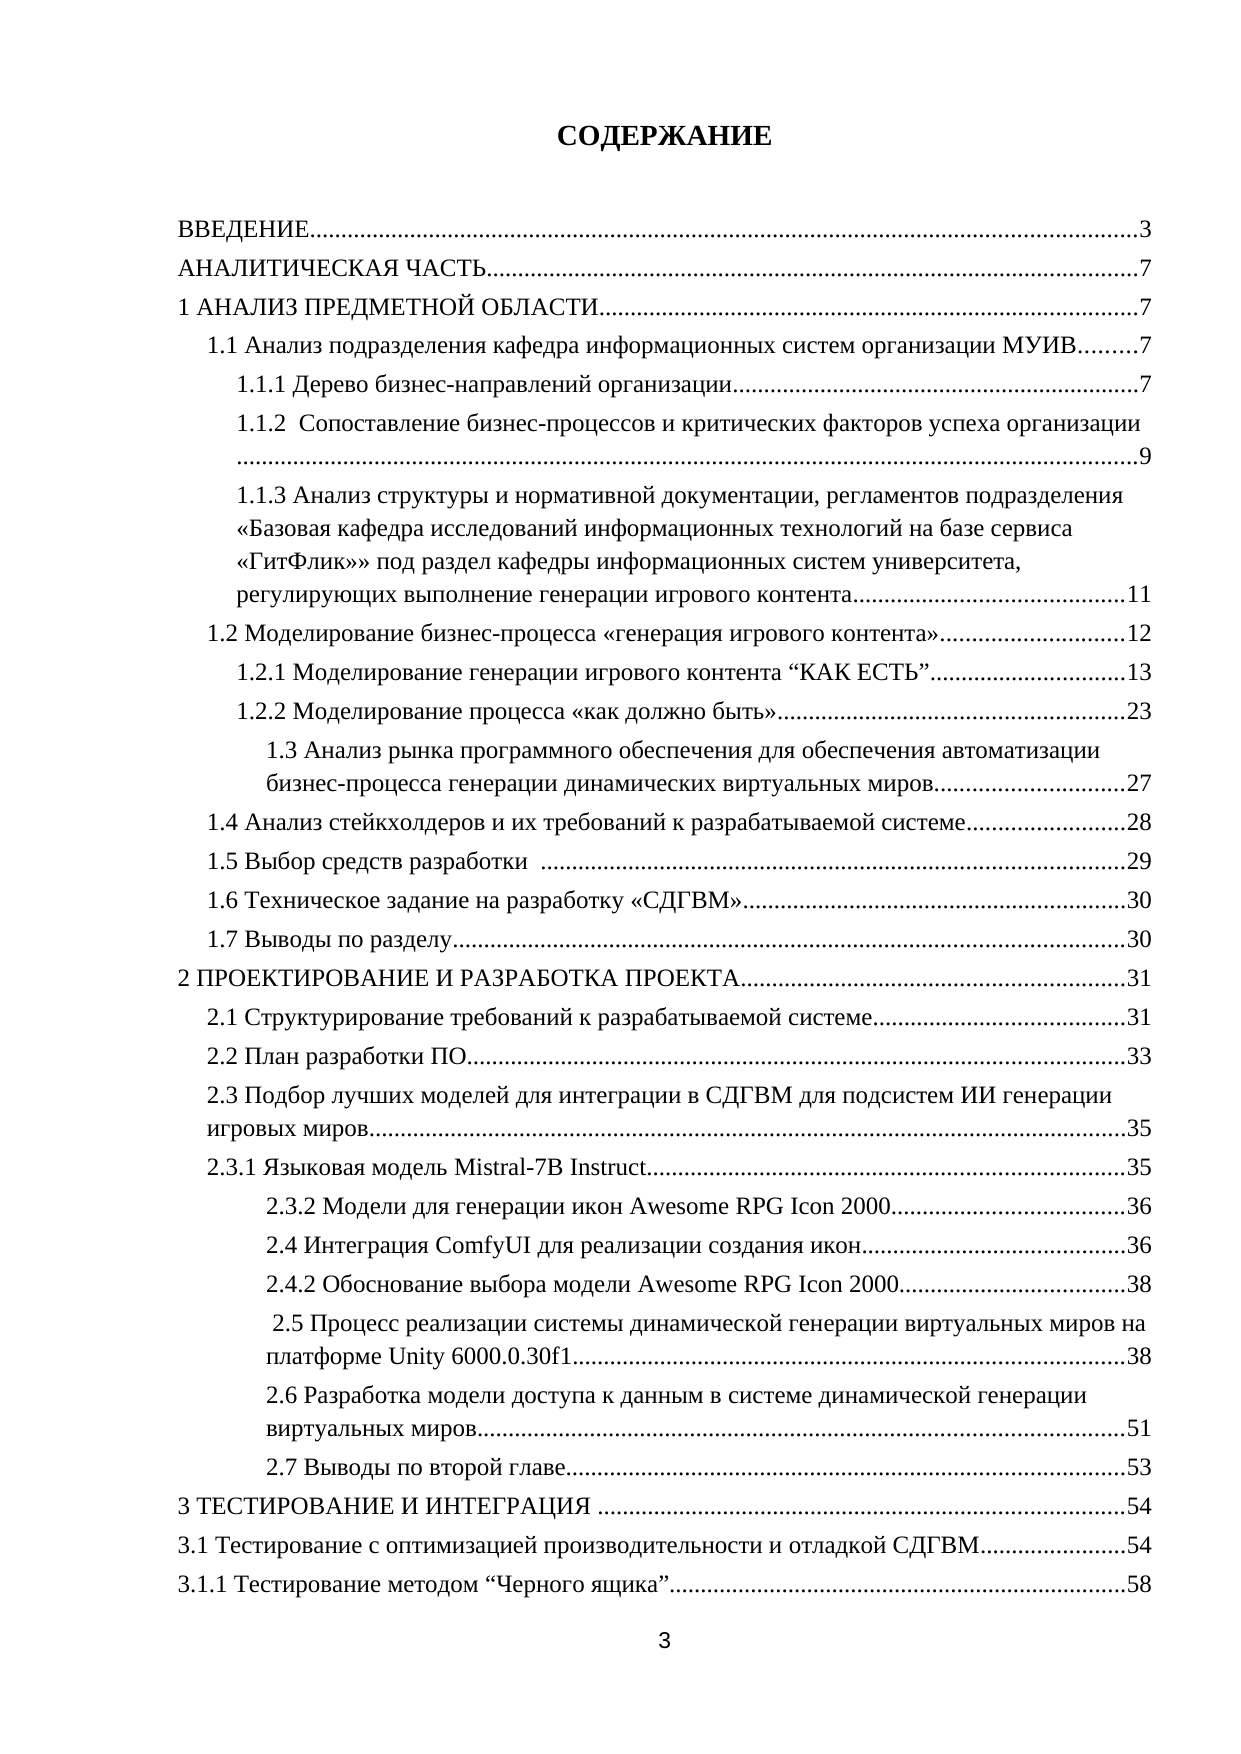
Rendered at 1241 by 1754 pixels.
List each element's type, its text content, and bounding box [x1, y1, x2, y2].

text СОДЕРЖАНИЕ [177, 118, 1152, 152]
